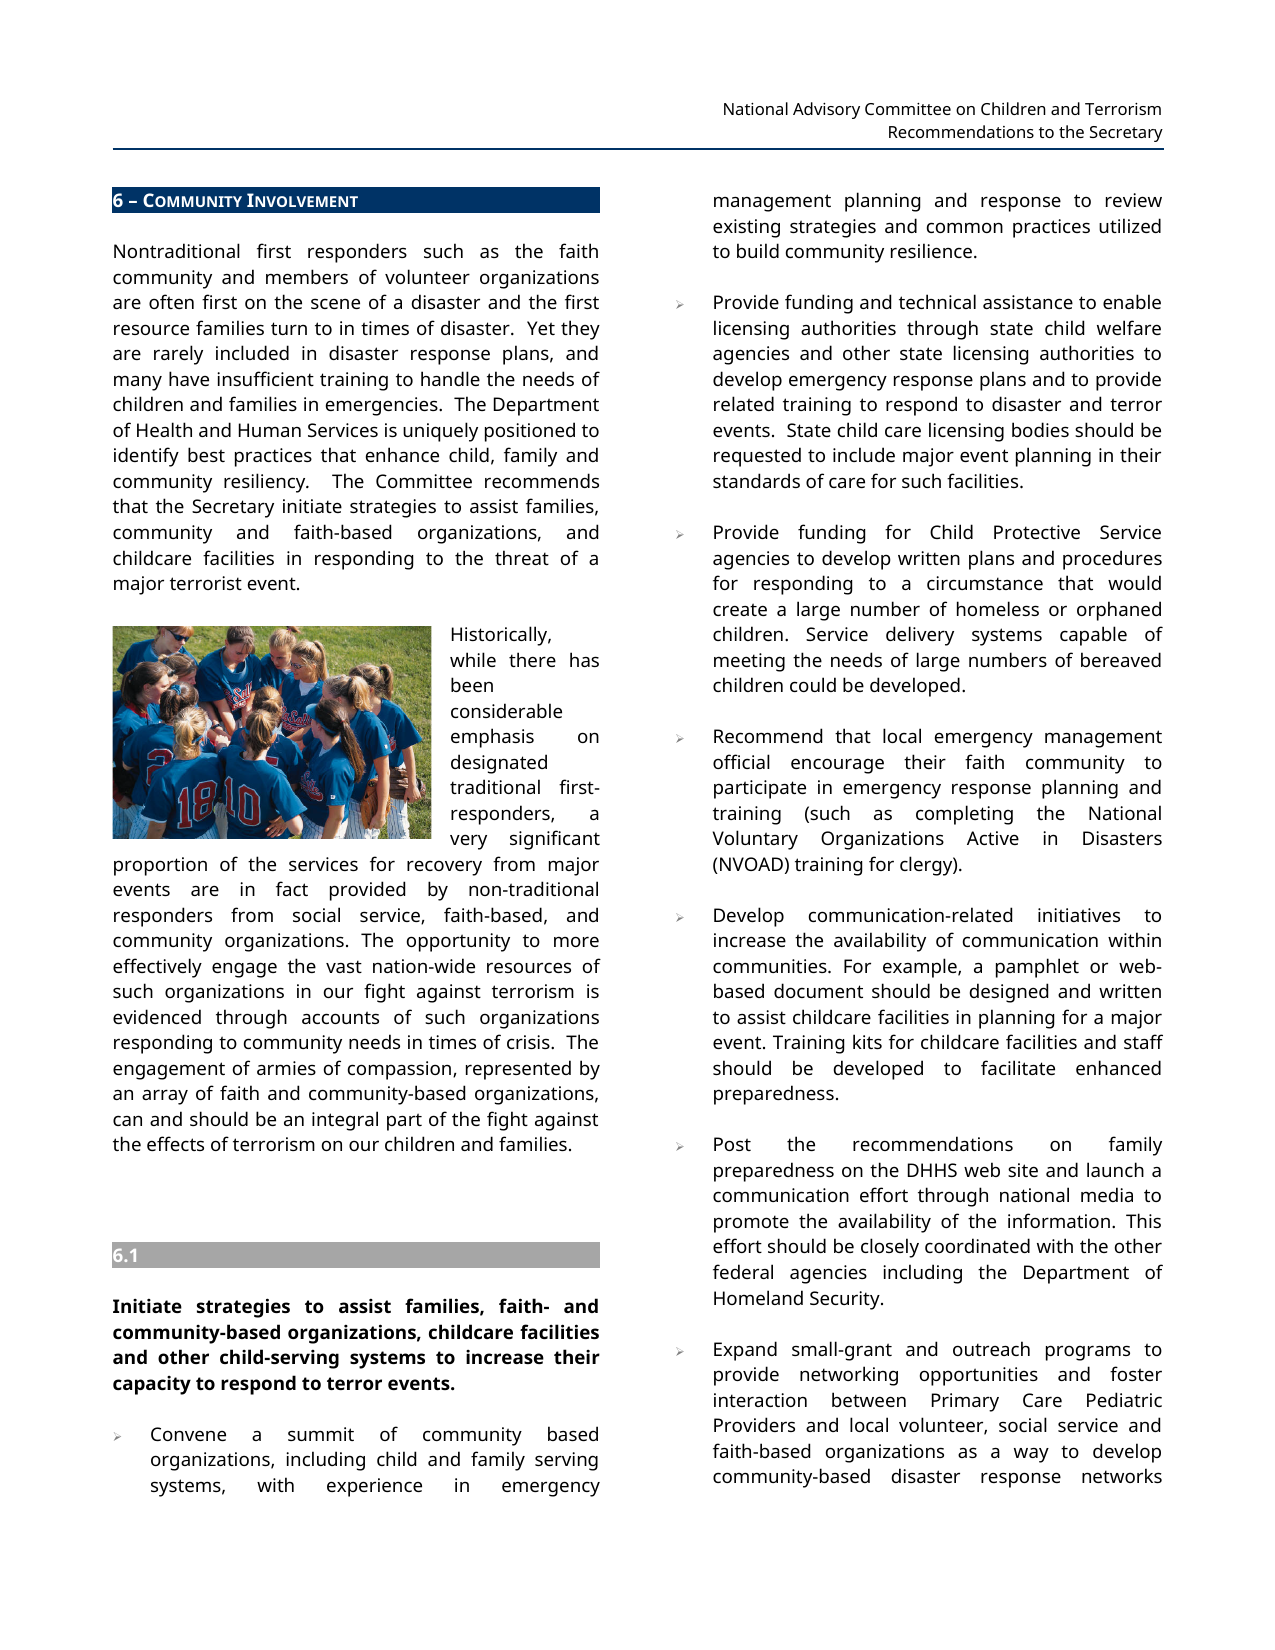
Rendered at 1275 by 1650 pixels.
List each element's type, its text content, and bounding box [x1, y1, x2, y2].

list Convene a summit of community based organizations, including child and family serving systems, with experience in emergency management planning and response to review existing strategies and common practices utilized to build community resilience. [675, 187, 1162, 264]
list Develop communication-related initiatives to increase the availability of communication within communities. For example, a pamphlet or web-based document should be designed and written to assist childcare facilities in planning for a major event. Training kits for childcare facilities and staff should be developed to facilitate enhanced preparedness. [675, 902, 1162, 1106]
list Provide funding for Child Protective Service agencies to develop written plans and procedures for responding to a circumstance that would create a large number of homeless or orphaned children. Service delivery systems capable of meeting the needs of large numbers of bereaved children could be developed. [675, 519, 1162, 698]
subtitle 6.1 [112, 1242, 600, 1268]
text Initiate strategies to assist families, faith- and community-based organizations, childcare facilities and other child-serving systems to increase their capacity to respond to terror events. [112, 1293, 600, 1396]
list Provide funding and technical assistance to enable licensing authorities through state child welfare agencies and other state licensing authorities to develop emergency response plans and to provide related training to respond to disaster and terror events. State child care licensing bodies should be requested to include major event planning in their standards of care for such facilities. [675, 289, 1162, 494]
text Nontraditional first responders such as the faith community and members of volunteer organizations are often first on the scene of a disaster and the first resource families turn to in times of disaster. Yet they are rarely included in disaster response plans, and many have insufficient training to handle the needs of children and families in emergencies. The Department of Health and Human Services is uniquely positioned to identify best practices that enhance child, family and community resiliency. The Committee recommends that the Secretary initiate strategies to assist families, community and faith-based organizations, and childcare facilities in responding to the threat of a major terrorist event. [112, 238, 600, 596]
list Post the recommendations on family preparedness on the DHHS web site and launch a communication effort through national media to promote the availability of the information. This effort should be closely coordinated with the other federal agencies including the Department of Homeland Security. [675, 1132, 1162, 1310]
text 6 – Community Involvement [112, 187, 600, 213]
list Convene a summit of community based organizations, including child and family serving systems, with experience in emergency management planning and response to review existing strategies and common practices utilized to build community resilience. [112, 1421, 600, 1498]
text Historically, while there has been considerable emphasis on designated traditional first-responders, a very significant proportion of the services for recovery from major events are in fact provided by non-traditional responders from social service, faith-based, and community organizations. The opportunity to more effectively engage the vast nation-wide resources of such organizations in our fight against terrorism is evidenced through accounts of such organizations responding to community needs in times of crisis. The engagement of armies of compassion, represented by an array of faith and community-based organizations, can and should be an integral part of the fight against the effects of terrorism on our children and families. [112, 621, 600, 1157]
list Recommend that local emergency management official encourage their faith community to participate in emergency response planning and training (such as completing the National Voluntary Organizations Active in Disasters (NVOAD) training for clergy). [675, 723, 1162, 877]
